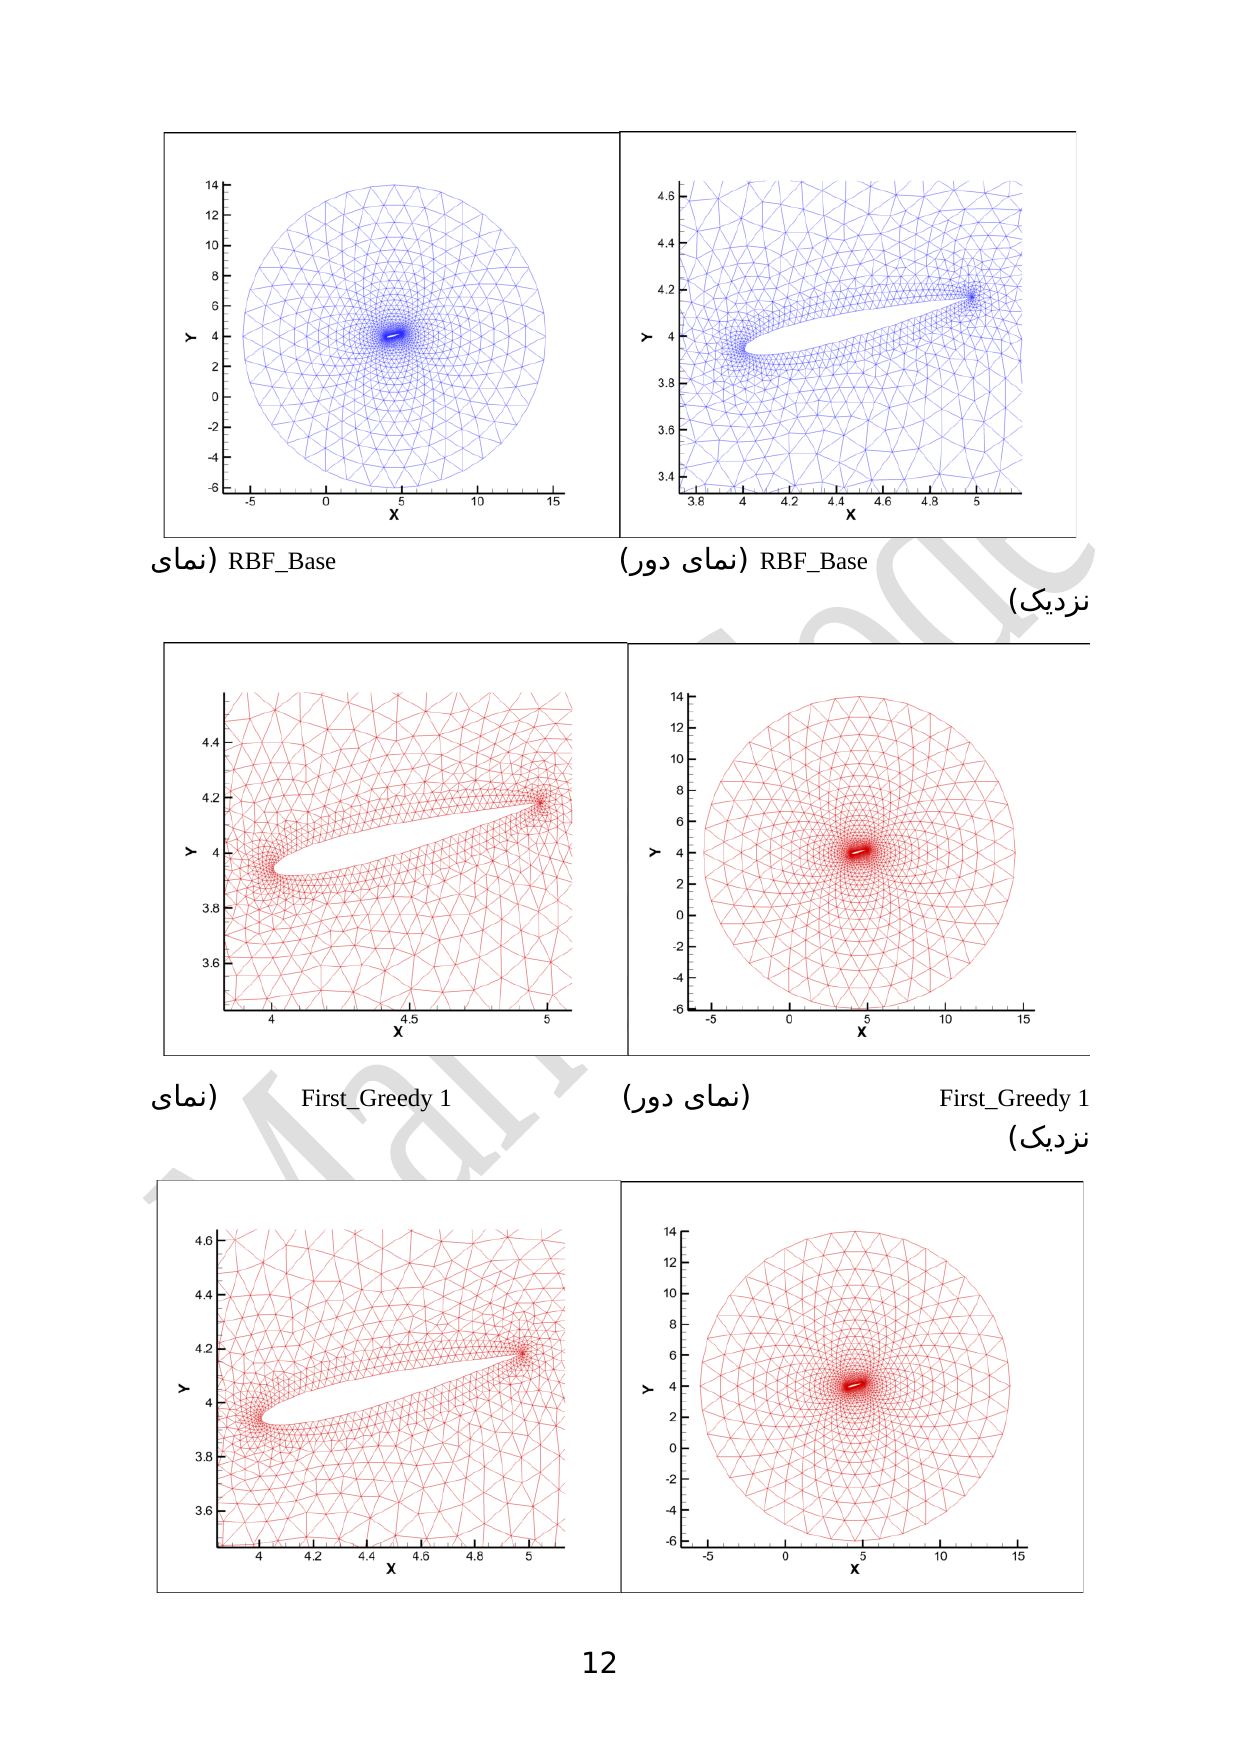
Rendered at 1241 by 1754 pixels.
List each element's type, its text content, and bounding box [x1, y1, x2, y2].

picture [156, 1180, 1084, 1593]
title RBF_Base (نمای دور) RBF_Base (نمای نزدیک) [150, 542, 1090, 617]
picture [163, 642, 1090, 1056]
title First_Greedy 1 (نمای دور) First_Greedy 1 (نمای نزدیک) [150, 1080, 1090, 1154]
picture [163, 131, 1077, 538]
